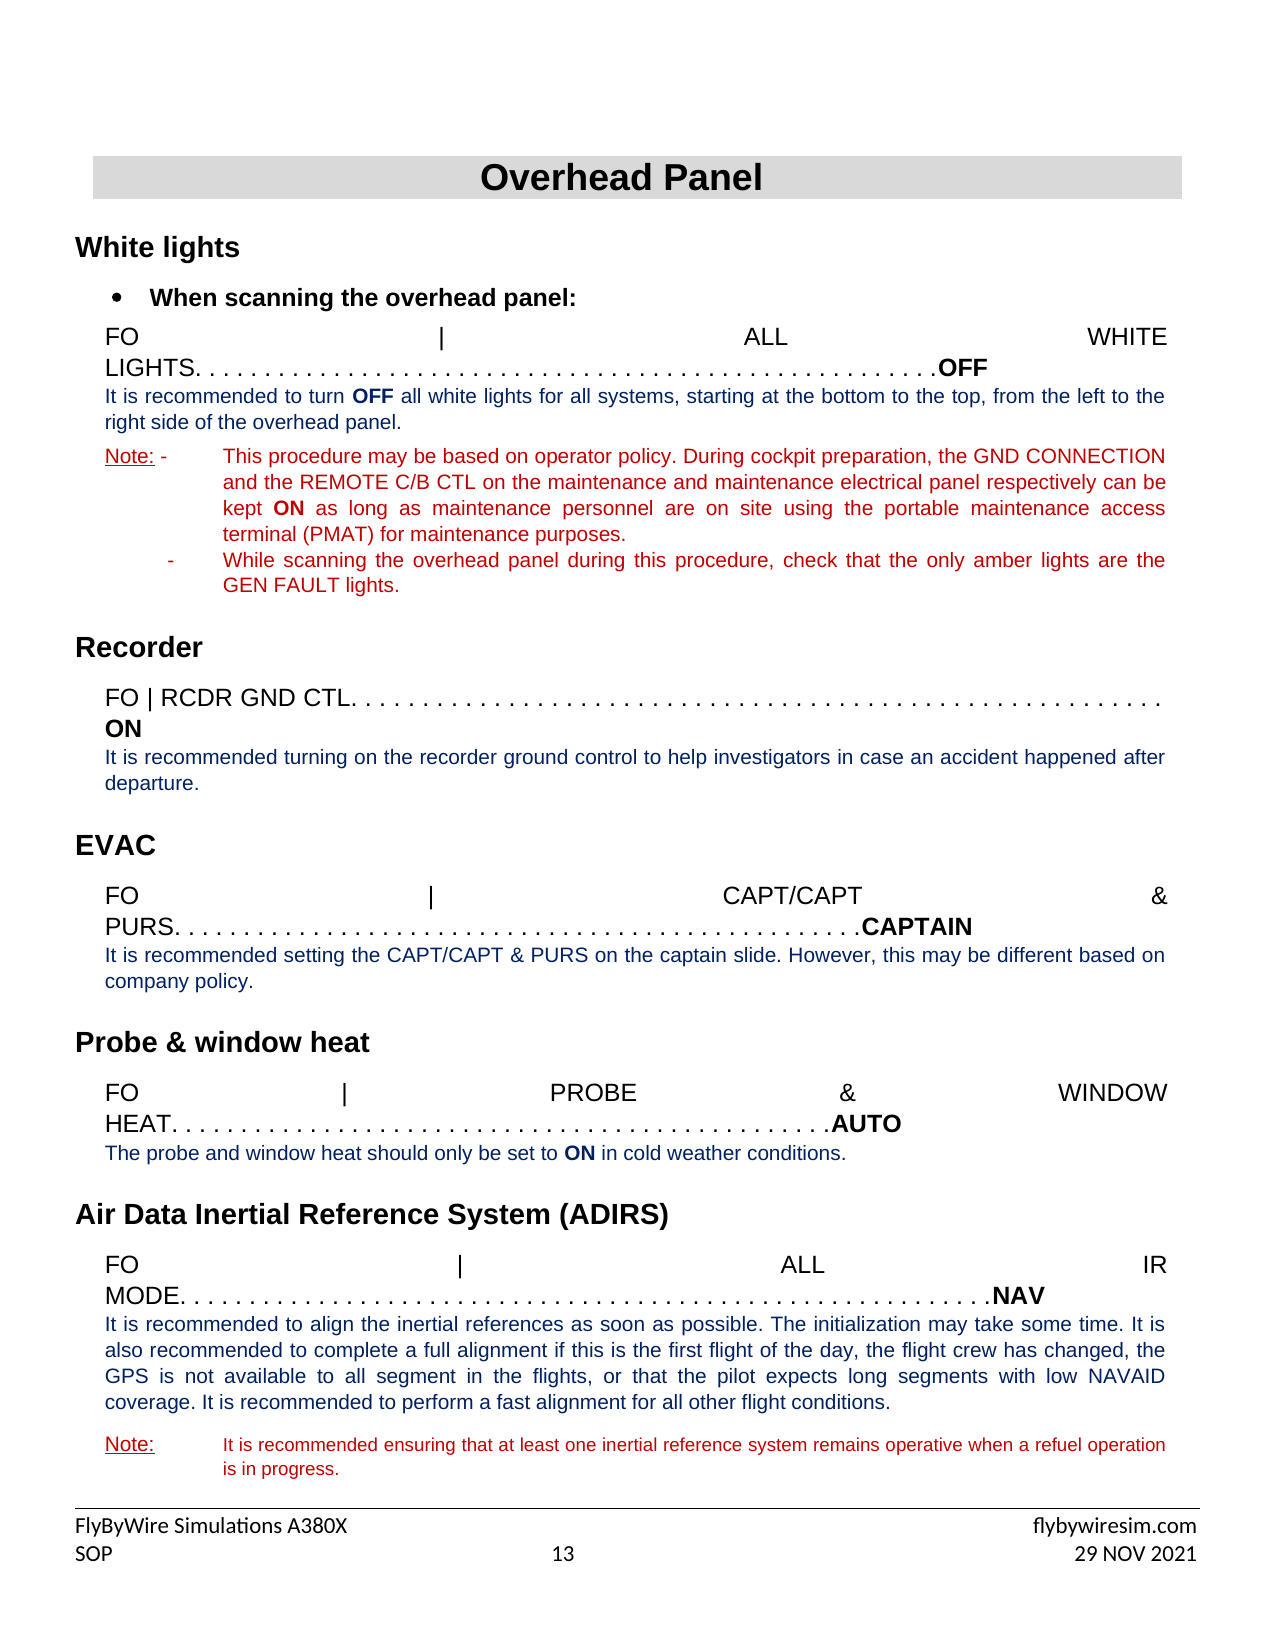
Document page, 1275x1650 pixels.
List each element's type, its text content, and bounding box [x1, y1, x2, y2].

text FO | PROBE & WINDOW HEAT. . . . . . . . . . . . . . . . . . . . . . . . . . . . . . . . . . . . . . . . . . . . . . . .AUTO [104, 1078, 1168, 1138]
text Recorder [75, 630, 1168, 664]
text - While scanning the overhead panel during this procedure, check that the only amber lights are the GEN FAULT lights. [167, 547, 1168, 597]
text FO | RCDR GND CTL. . . . . . . . . . . . . . . . . . . . . . . . . . . . . . . . . . . . . . . . . . . . . . . . . . . . . . . . . ON [104, 683, 1168, 743]
text FO | CAPT/CAPT & PURS. . . . . . . . . . . . . . . . . . . . . . . . . . . . . . . . . . . . . . . . . . . . . . . . . .CAPTAIN [104, 881, 1168, 940]
text It is recommended turning on the recorder ground control to help investigators in case an accident happened after departure. [104, 745, 1168, 795]
text It is recommended setting the CAPT/CAPT & PURS on the captain slide. However, this may be different based on company policy. [104, 943, 1168, 992]
text FO | ALL WHITE LIGHTS. . . . . . . . . . . . . . . . . . . . . . . . . . . . . . . . . . . . . . . . . . . . . . . . . . . . . .OFF [104, 322, 1168, 382]
text EVAC [75, 828, 1168, 861]
text It is recommended to align the inertial references as soon as possible. The initialization may take some time. It is also recommended to complete a full alignment if this is the first flight of the day, the flight crew has changed, the GPS is not available to all segment in the flights, or that the pilot expects long segments with low NAVAID coverage. It is recommended to perform a fast alignment for all other flight conditions. [104, 1312, 1168, 1413]
text Probe & window heat [75, 1025, 1168, 1059]
text FO | ALL IR MODE. . . . . . . . . . . . . . . . . . . . . . . . . . . . . . . . . . . . . . . . . . . . . . . . . . . . . . . . . . .NAV [104, 1250, 1168, 1310]
text It is recommended to turn OFF all white lights for all systems, starting at the bottom to the top, from the left to the right side of the overhead panel. [104, 384, 1168, 434]
table_header Overhead Panel [93, 156, 1182, 199]
text White lights [75, 230, 1168, 263]
text Note: It is recommended ensuring that at least one inertial reference system remains operative when a refuel operation is in progress. [104, 1432, 1168, 1479]
list When scanning the overhead panel: [112, 283, 1168, 311]
text Air Data Inertial Reference System (ADIRS) [75, 1197, 1168, 1231]
text Note: - This procedure may be based on operator policy. During cockpit preparation, the GND CONNECTION and the REMOTE C/B CTL on the maintenance and maintenance electrical panel respectively can be kept ON as long as maintenance personnel are on site using the portable maintenance access terminal (PMAT) for maintenance purposes. [104, 444, 1168, 546]
text The probe and window heat should only be set to ON in cold weather conditions. [104, 1140, 1168, 1164]
